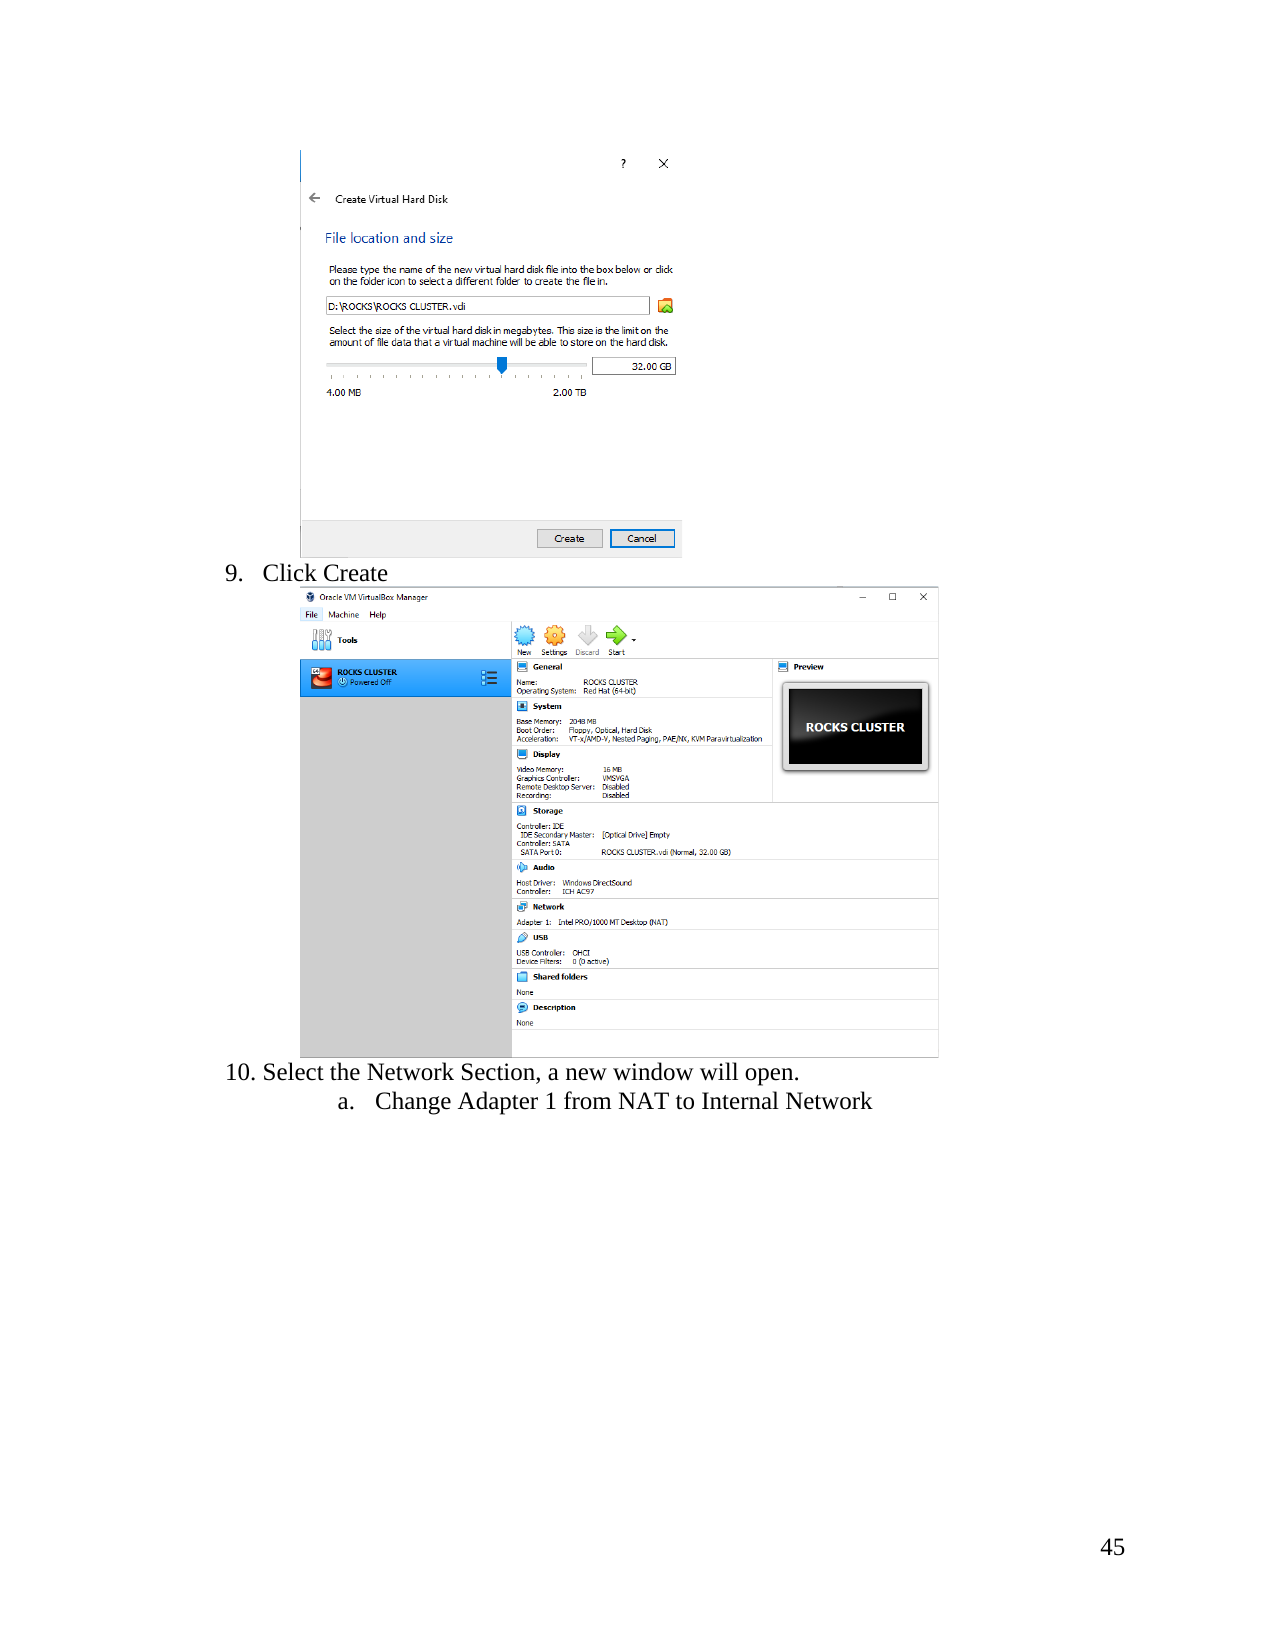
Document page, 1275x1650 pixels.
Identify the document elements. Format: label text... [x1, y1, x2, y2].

list Select the Network Section, a new window will open. [225, 1057, 1125, 1086]
picture [300, 586, 939, 1058]
list Change Adapter 1 from NAT to Internal Network [337, 1086, 1125, 1115]
list Click Create [225, 558, 1125, 587]
picture [300, 150, 683, 558]
